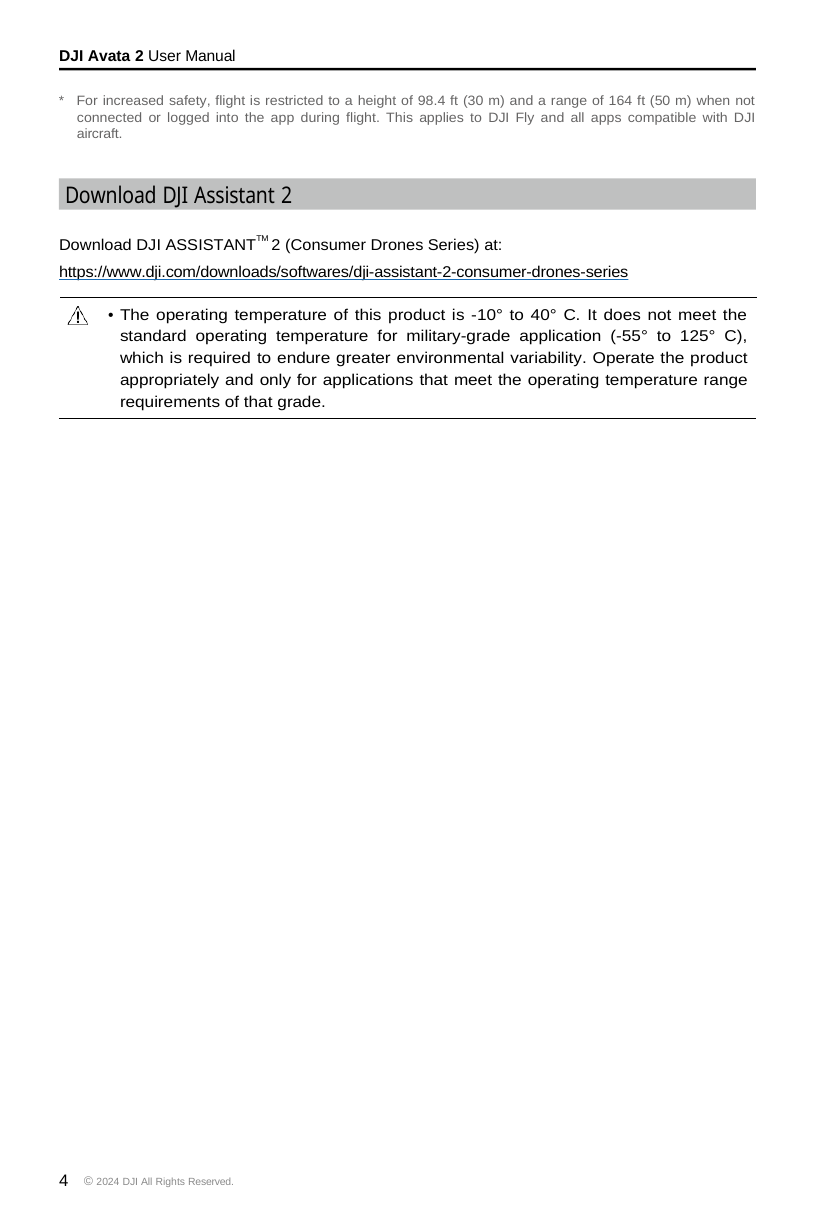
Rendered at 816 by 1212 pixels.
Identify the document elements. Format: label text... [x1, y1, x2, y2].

text Download DJI ASSISTANTTM 2 (Consumer Drones Series) at: https://www.dji.com/downloads/softwares/dji-assistant-2-consumer-drones-series [59, 190, 658, 281]
text 4 © 2024 DJI All Rights Reserved. [59, 1170, 774, 1190]
text DJI Avata 2 User Manual [59, 46, 774, 64]
list For increased safety, flight is restricted to a height of 98.4 ft (30 m) and a range of 164 ft (50 m) when not connected or logged into the app during flight. This applies to DJI Fly and all apps compatible with DJI aircraft. [59, 93, 756, 141]
picture [67, 306, 88, 325]
list The operating temperature of this product is -10° to 40° C. It does not meet the standard operating temperature for military-grade application (-55° to 125° C), which is required to endure greater environmental variability. Operate the product appropriately and only for applications that meet the operating temperature range requirements of that grade. [108, 305, 749, 410]
